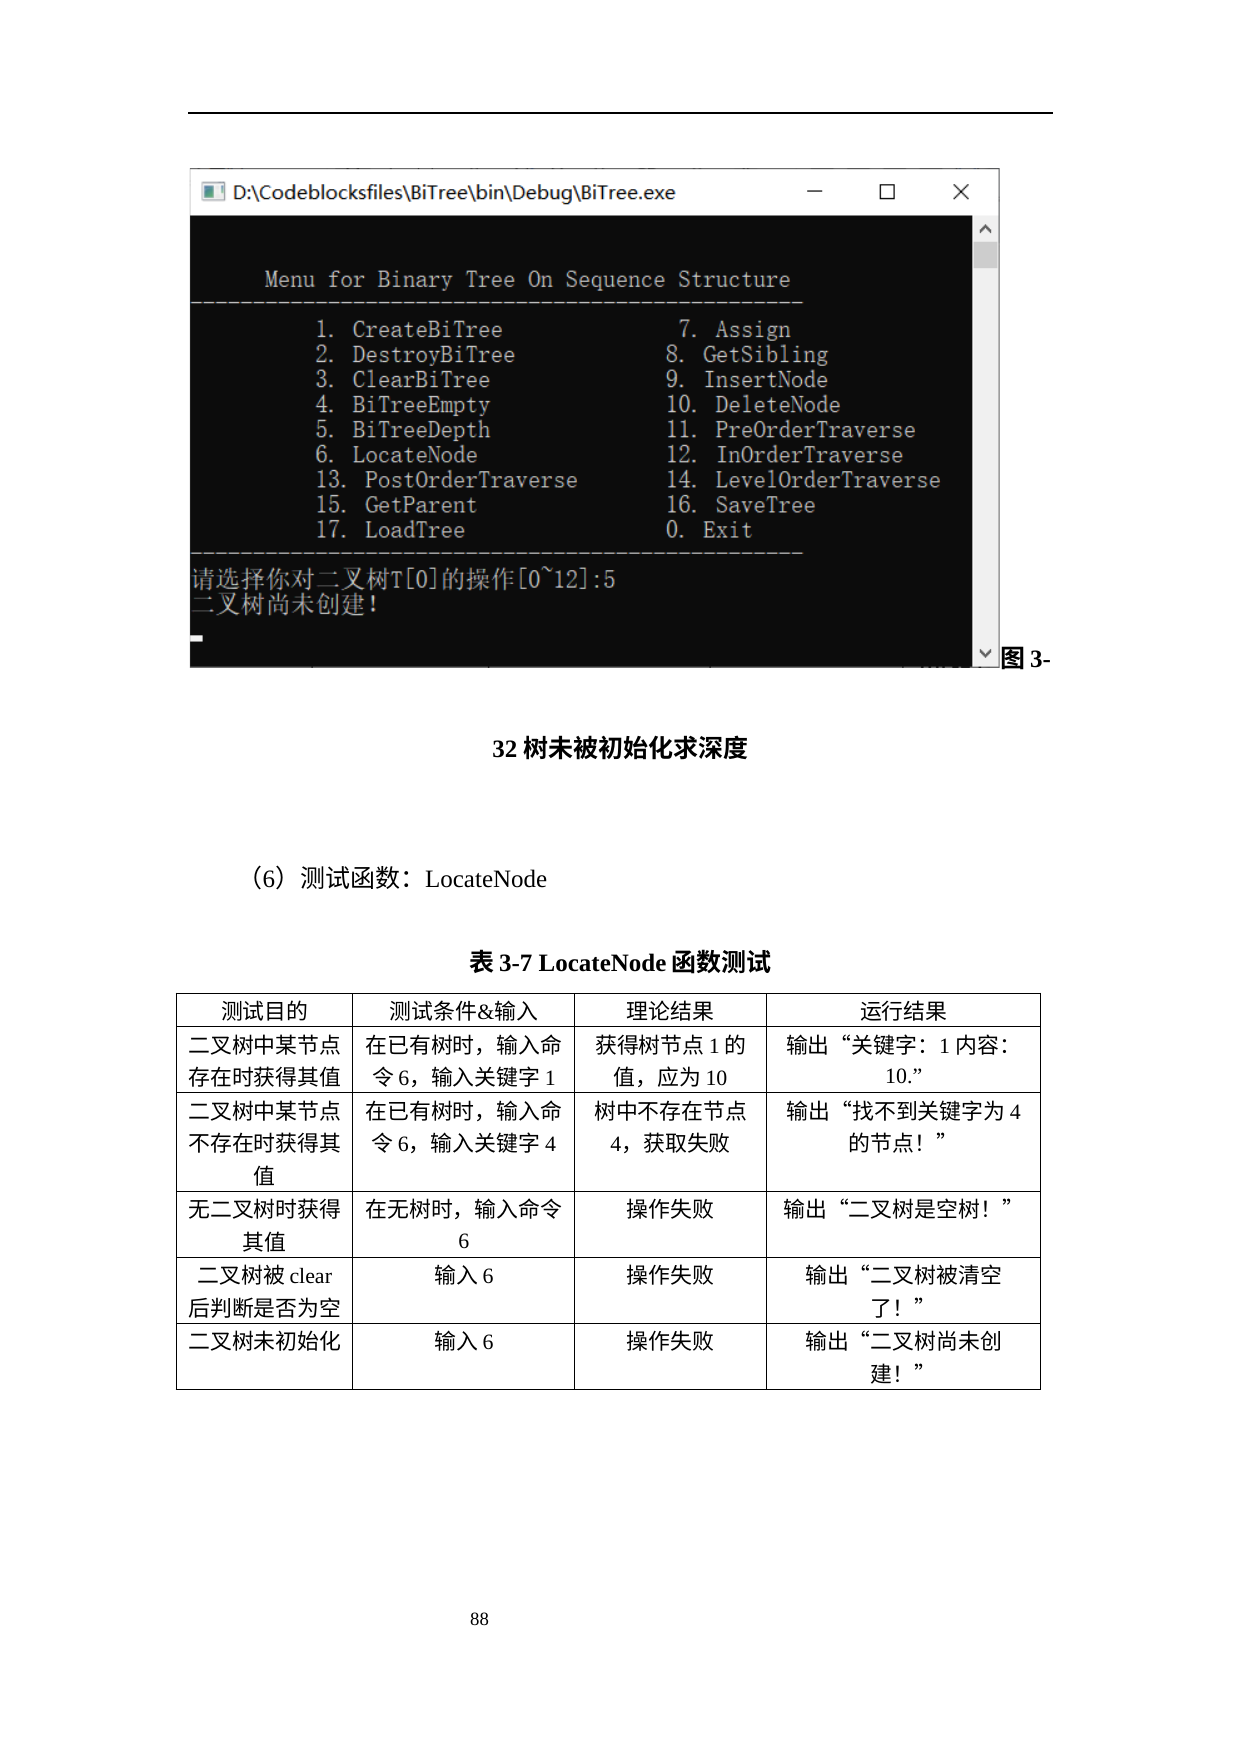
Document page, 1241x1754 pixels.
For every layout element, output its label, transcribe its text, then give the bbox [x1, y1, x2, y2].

table_cell 输出“二叉树是空树！” [767, 1192, 1040, 1257]
table_cell 二叉树中某节点存在时获得其值 [177, 1027, 352, 1092]
table_cell 操作失败 [575, 1192, 766, 1257]
table_cell 输出“二叉树被清空了！” [767, 1258, 1040, 1323]
table_cell 在已有树时，输入命令6，输入关键字 4 [353, 1093, 574, 1191]
table_cell 二叉树未初始化 [177, 1324, 352, 1389]
picture [189, 168, 1000, 668]
table_cell 二叉树被clear后判断是否为空 [177, 1258, 352, 1323]
table_header 运行结果 [767, 994, 1040, 1026]
table_header 测试目的 [177, 994, 352, 1026]
table_cell 在已有树时，输入命令6，输入关键字1 [353, 1027, 574, 1092]
table_cell 二叉树中某节点不存在时获得其值 [177, 1093, 352, 1191]
list 测试函数：LocateNode [187, 844, 1053, 909]
table_cell 输入6 [353, 1258, 574, 1323]
table_cell 树中不存在节点4，获取失败 [575, 1093, 766, 1191]
table_header 测试条件&输入 [353, 994, 574, 1026]
table_cell 无二叉树时获得其值 [177, 1192, 352, 1257]
table_cell 输出“关键字：1 内容：10.” [767, 1027, 1040, 1092]
table_cell 输出“二叉树尚未创建！” [767, 1324, 1040, 1389]
table_cell 操作失败 [575, 1324, 766, 1389]
table_cell 在无树时，输入命令6 [353, 1192, 574, 1257]
table_cell 输出“找不到关键字为4的节点！” [767, 1093, 1040, 1191]
table_cell 获得树节点1的值，应为10 [575, 1027, 766, 1092]
table_cell 输入6 [353, 1324, 574, 1389]
table_header 理论结果 [575, 994, 766, 1026]
text 表3-7 LocateNode函数测试 [187, 928, 1053, 993]
table_cell 操作失败 [575, 1258, 766, 1323]
